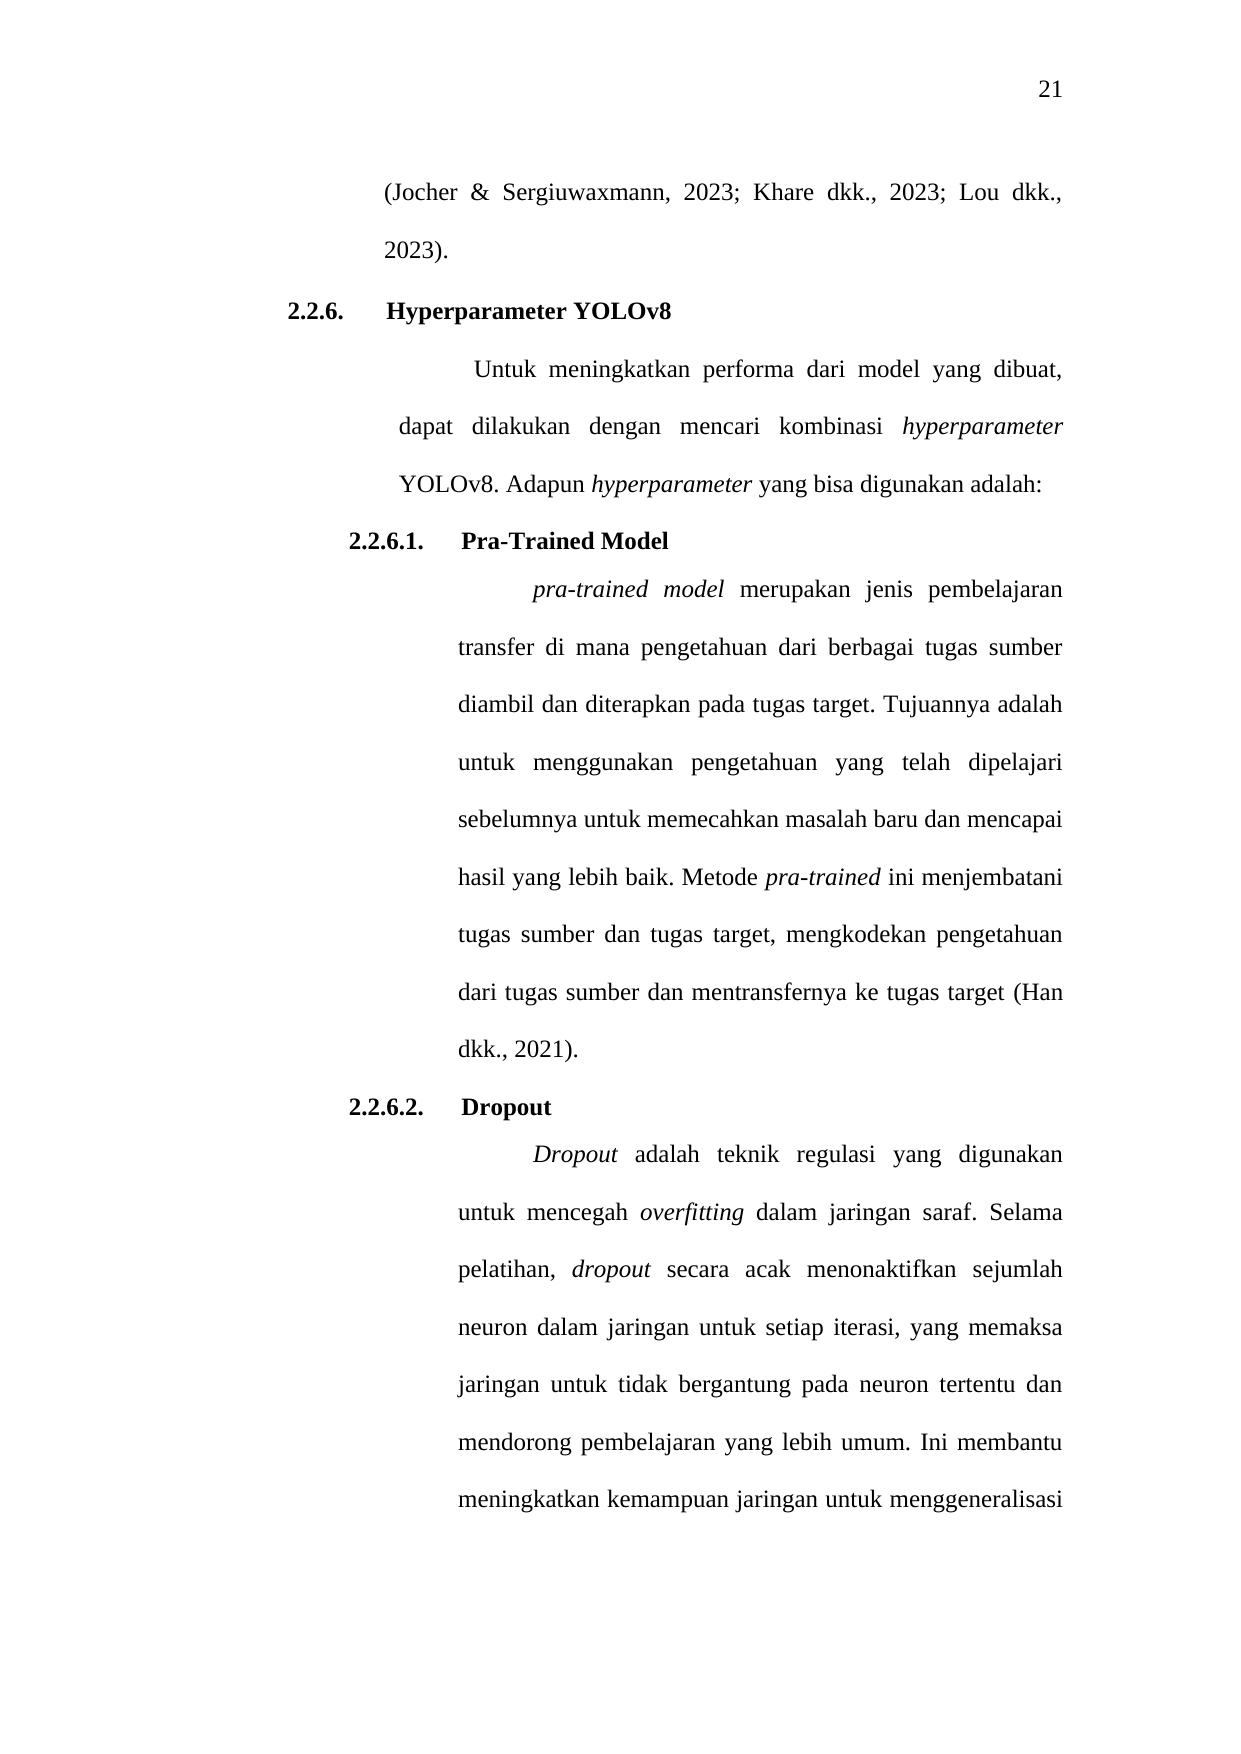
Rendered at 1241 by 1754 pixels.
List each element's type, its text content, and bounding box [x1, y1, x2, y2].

text Untuk meningkatkan performa dari model yang dibuat, dapat dilakukan dengan mencari kombinasi hyperparameter YOLOv8. Adapun hyperparameter yang bisa digunakan adalah: [399, 354, 1063, 498]
subtitle Hyperparameter YOLOv8 [287, 296, 1063, 325]
list Dropout [349, 1092, 1063, 1120]
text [458, 1139, 1063, 1513]
text pra-trained model merupakan jenis pembelajaran transfer di mana pengetahuan dari berbagai tugas sumber diambil dan diterapkan pada tugas target. Tujuannya adalah untuk menggunakan pengetahuan yang telah dipelajari sebelumnya untuk memecahkan masalah baru dan mencapai hasil yang lebih baik. Metode pra-trained ini menjembatani tugas sumber dan tugas target, mengkodekan pengetahuan dari tugas sumber dan mentransfernya ke tugas target . [458, 574, 1063, 1063]
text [384, 177, 1063, 263]
list Pra-Trained Model [349, 526, 1063, 555]
